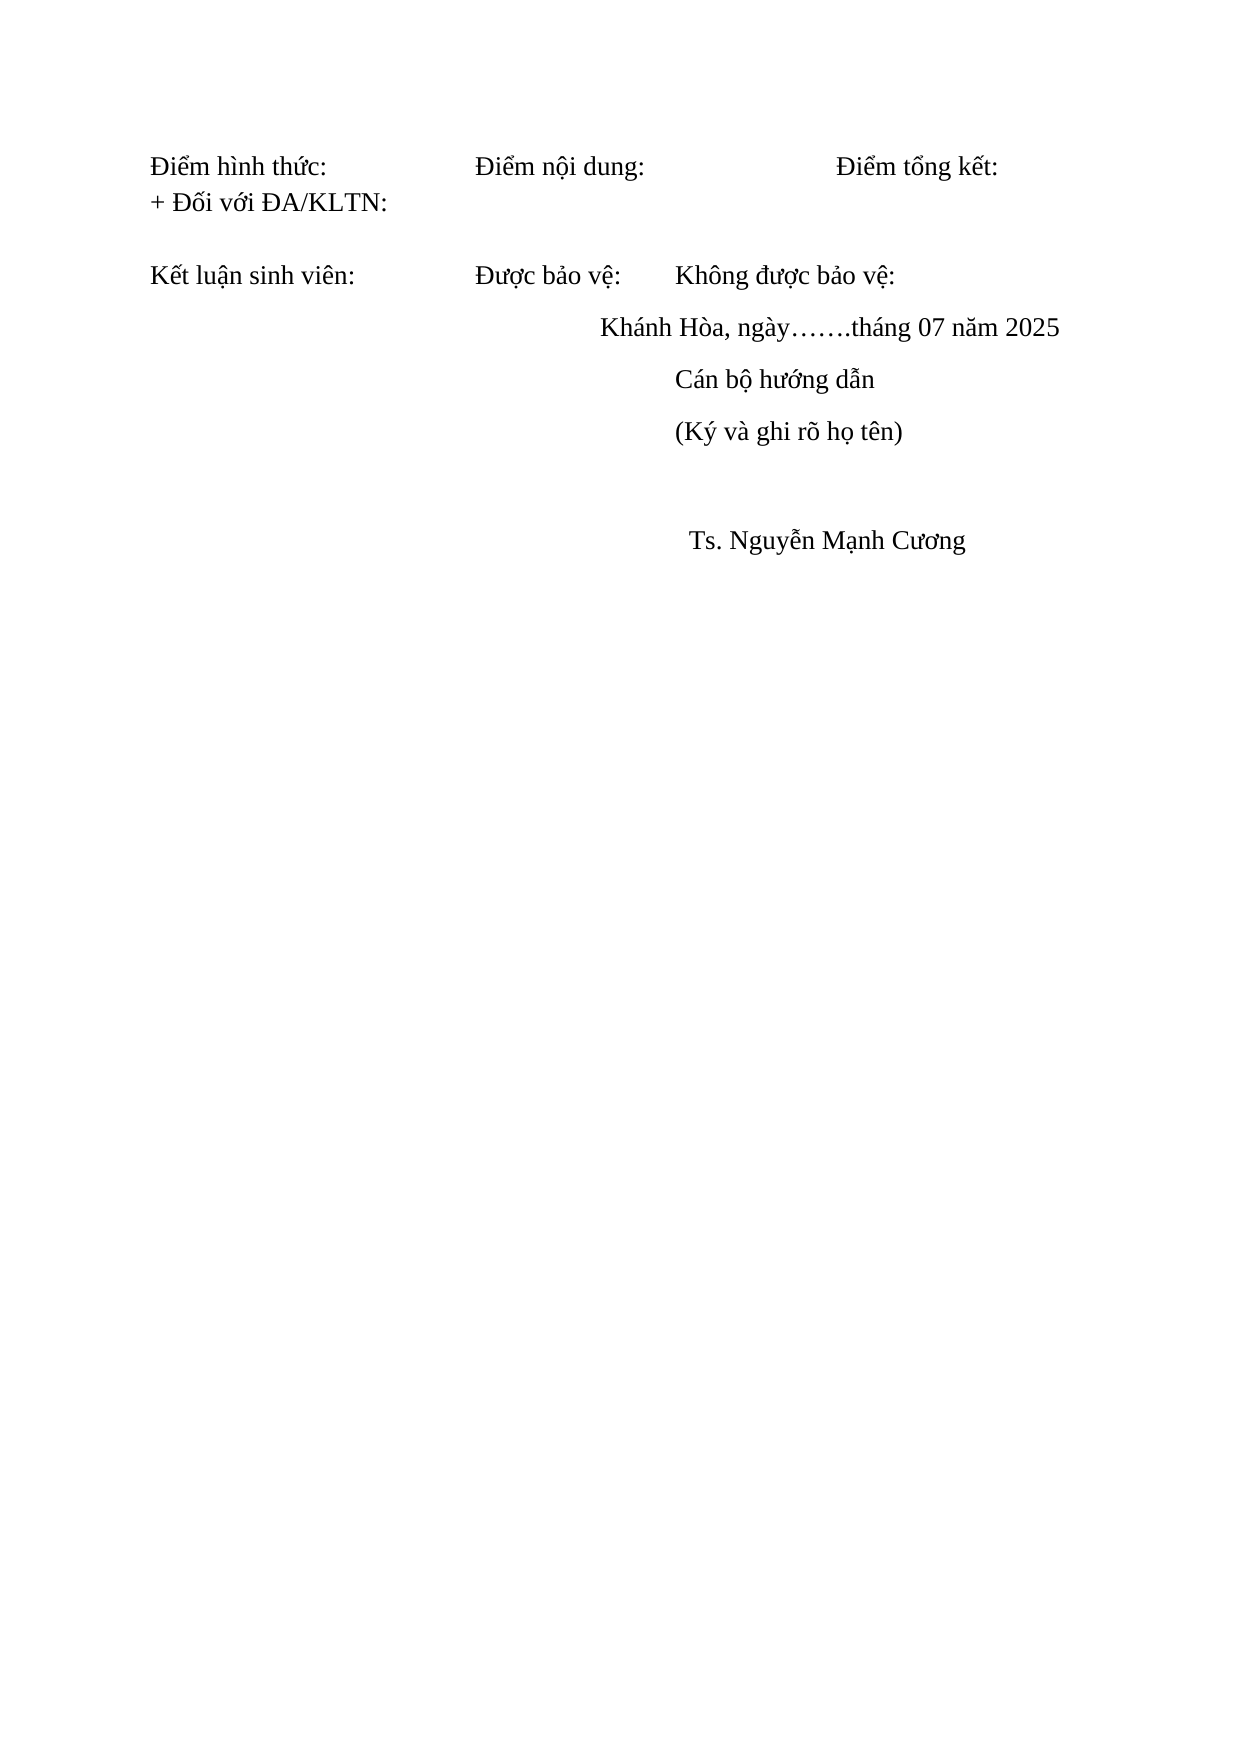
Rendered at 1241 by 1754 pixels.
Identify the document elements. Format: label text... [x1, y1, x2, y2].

text Kết luận sinh viên: Được bảo vệ: Không được bảo vệ: [150, 259, 1090, 290]
text + Đối với ĐA/KLTN: [150, 186, 1090, 217]
text Ts. Nguyễn Mạnh Cương [675, 524, 1090, 555]
text (Ký và ghi rõ họ tên) [600, 415, 1090, 446]
text Khánh Hòa, ngày…….tháng 07 năm 2025 [150, 311, 1090, 342]
text Cán bộ hướng dẫn [150, 363, 1090, 394]
text Điểm hình thức: Điểm nội dung: Điểm tổng kết: [150, 150, 1090, 181]
